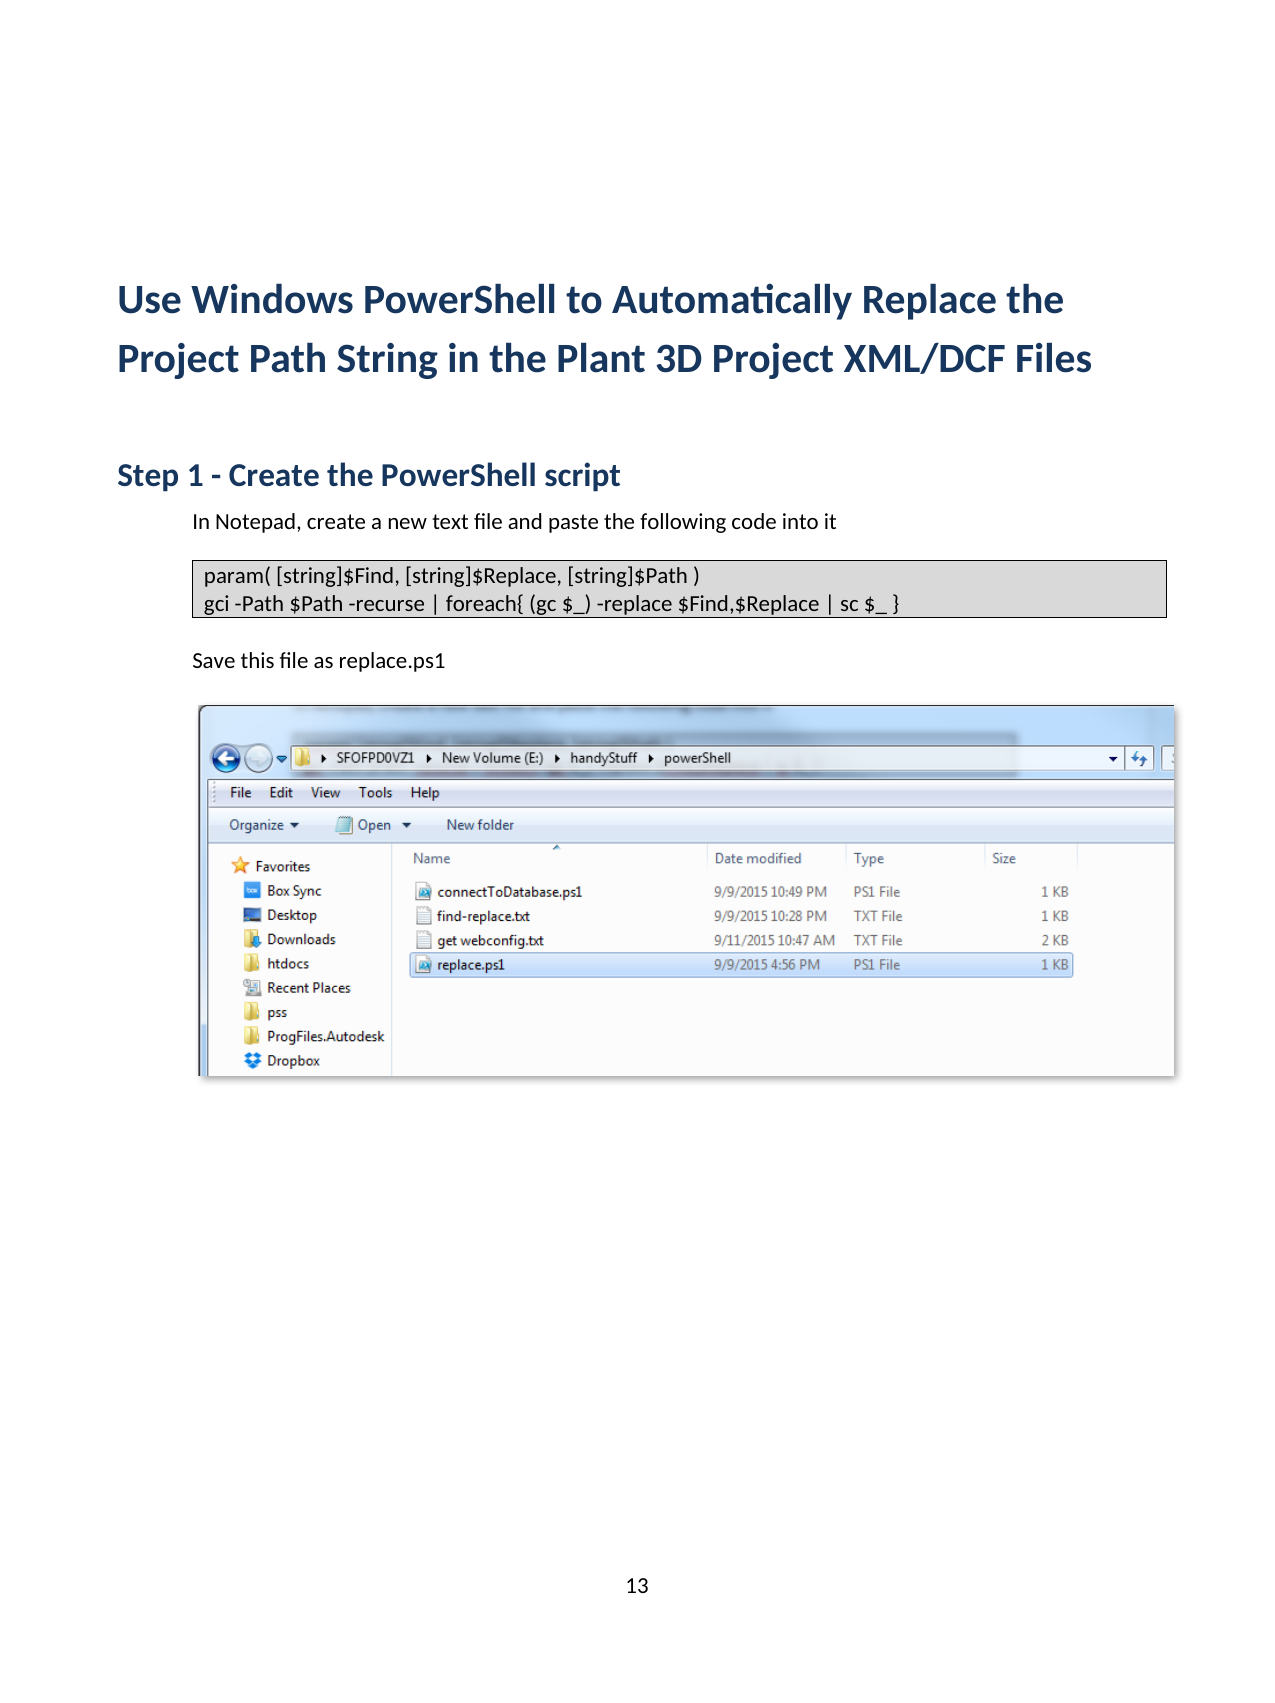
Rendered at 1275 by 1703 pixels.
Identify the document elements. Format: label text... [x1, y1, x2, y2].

text In Notepad, create a new text file and paste the following code into it [192, 507, 1156, 535]
table_header param( [string]$Find, [string]$Replace, [string]$Path ) gci -Path $Path -recurse | foreach{ (gc $_) -replace $Find,$Replace | sc $_ } [193, 561, 1166, 617]
subtitle Step 1 - Create the PowerShell script [117, 454, 1156, 494]
subtitle Use Windows PowerShell to Automatically Replace the Project Path String in the Plant 3D Project XML/DCF Files [117, 273, 1156, 383]
picture [198, 705, 1174, 1076]
text Save this file as replace.ps1 [192, 646, 1156, 674]
